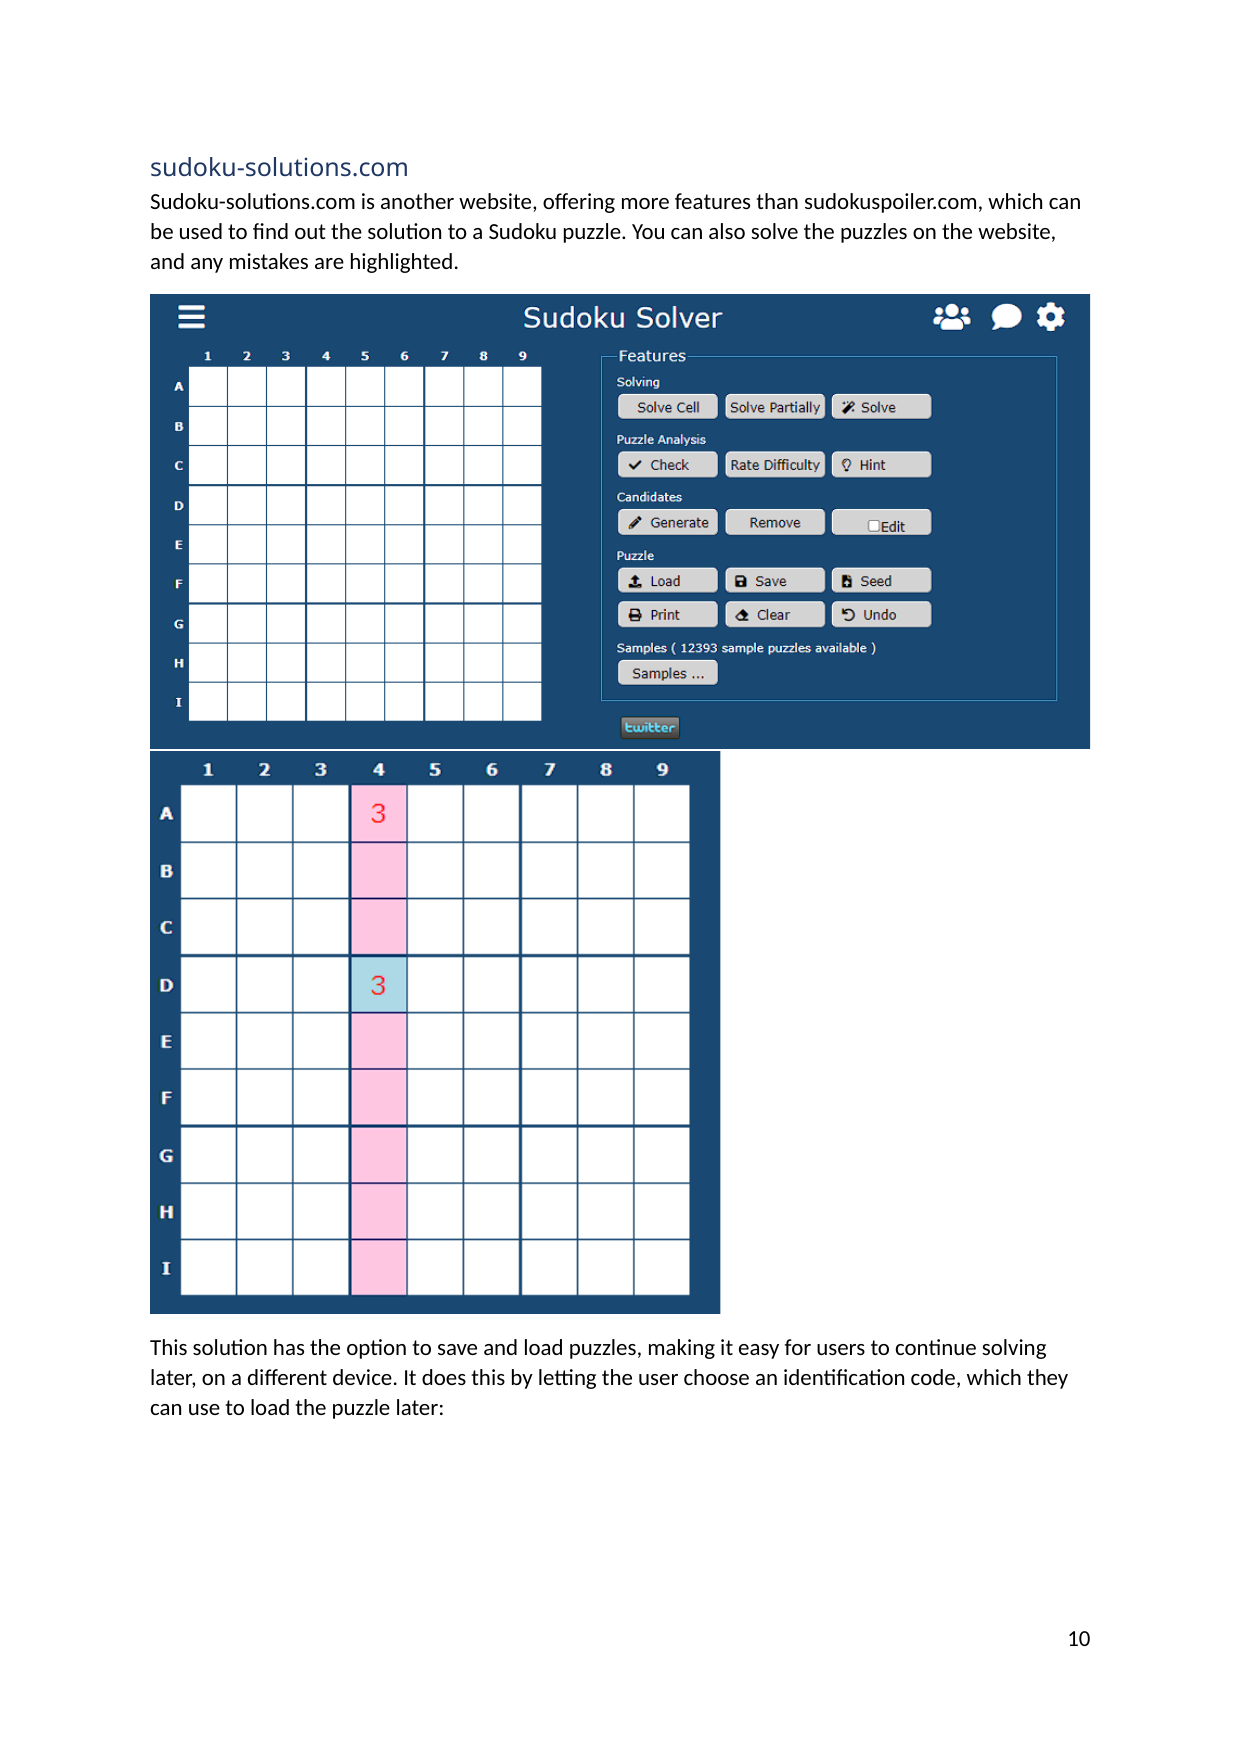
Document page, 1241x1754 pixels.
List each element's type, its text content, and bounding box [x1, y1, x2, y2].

subtitle sudoku-solutions.com [150, 150, 1090, 184]
text This solution has the option to save and load puzzles, making it easy for users to continue solving later, on a different device. It does this by letting the user choose an identification code, which they can use to load the puzzle later: [150, 1333, 1090, 1421]
picture [150, 294, 1091, 749]
picture [150, 751, 721, 1314]
text Sudoku-solutions.com is another website, offering more features than sudokuspoiler.com, which can be used to find out the solution to a Sudoku puzzle. You can also solve the puzzles on the website, and any mistakes are highlighted. [150, 187, 1090, 275]
